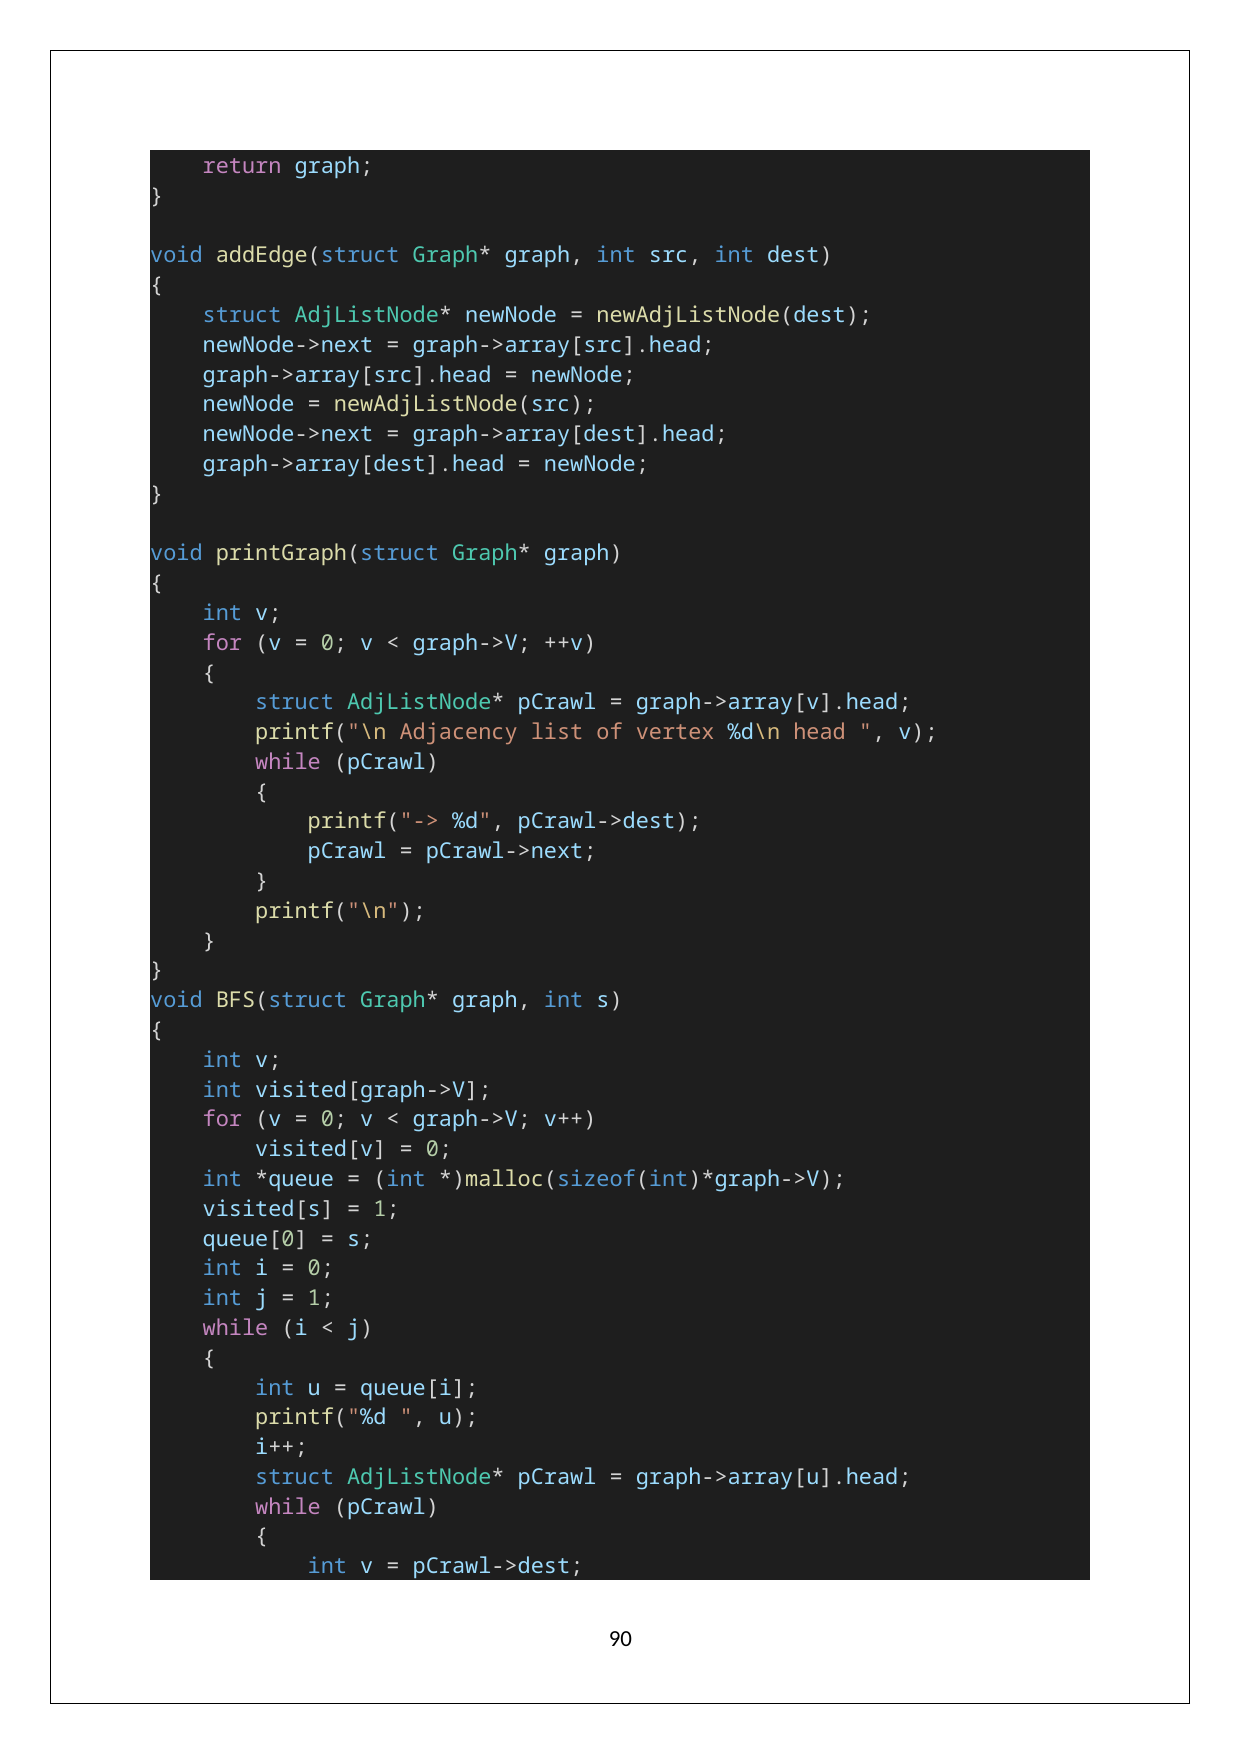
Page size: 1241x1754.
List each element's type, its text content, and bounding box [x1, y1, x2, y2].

text { [150, 269, 1090, 299]
text int j = 1; [150, 1282, 1090, 1312]
text int v; [150, 597, 1090, 627]
text pCrawl = pCrawl->next; [150, 835, 1090, 865]
text int v; [150, 1044, 1090, 1073]
text int v = pCrawl->dest; [150, 1550, 1090, 1580]
text int u = queue[i]; [150, 1371, 1090, 1401]
text { [150, 1342, 1090, 1371]
text i++; [150, 1431, 1090, 1461]
text struct AdjListNode* newNode = newAdjListNode(dest); [150, 299, 1090, 329]
text { [150, 776, 1090, 805]
text } [150, 478, 1090, 507]
text return graph; [150, 150, 1090, 180]
text printf("-> %d", pCrawl->dest); [150, 805, 1090, 835]
text printf("\n"); [150, 895, 1090, 924]
text } [150, 180, 1090, 209]
text int *queue = (int *)malloc(sizeof(int)*graph->V); [150, 1163, 1090, 1193]
text { [150, 1014, 1090, 1044]
text void BFS(struct Graph* graph, int s) [150, 984, 1090, 1014]
text int i = 0; [150, 1252, 1090, 1282]
text } [150, 865, 1090, 895]
text } [150, 954, 1090, 984]
text visited[s] = 1; [150, 1193, 1090, 1222]
text while (pCrawl) [150, 746, 1090, 776]
text } [150, 924, 1090, 954]
text while (pCrawl) [150, 1491, 1090, 1520]
text struct AdjListNode* pCrawl = graph->array[v].head; [150, 686, 1090, 716]
text { [150, 567, 1090, 597]
text for (v = 0; v < graph->V; v++) [150, 1103, 1090, 1133]
text int visited[graph->V]; [150, 1073, 1090, 1103]
text while (i < j) [150, 1312, 1090, 1342]
text graph->array[src].head = newNode; [150, 358, 1090, 388]
text newNode->next = graph->array[src].head; [150, 329, 1090, 358]
text graph->array[dest].head = newNode; [150, 448, 1090, 478]
text printf("%d ", u); [150, 1401, 1090, 1431]
text visited[v] = 0; [150, 1133, 1090, 1163]
text void printGraph(struct Graph* graph) [150, 537, 1090, 567]
text struct AdjListNode* pCrawl = graph->array[u].head; [150, 1461, 1090, 1491]
text void addEdge(struct Graph* graph, int src, int dest) [150, 239, 1090, 269]
text queue[0] = s; [150, 1222, 1090, 1252]
text for (v = 0; v < graph->V; ++v) [150, 627, 1090, 656]
text newNode = newAdjListNode(src); [150, 388, 1090, 418]
text { [150, 656, 1090, 686]
text printf("\n Adjacency list of vertex %d\n head ", v); [150, 716, 1090, 746]
text newNode->next = graph->array[dest].head; [150, 418, 1090, 448]
text { [150, 1520, 1090, 1550]
